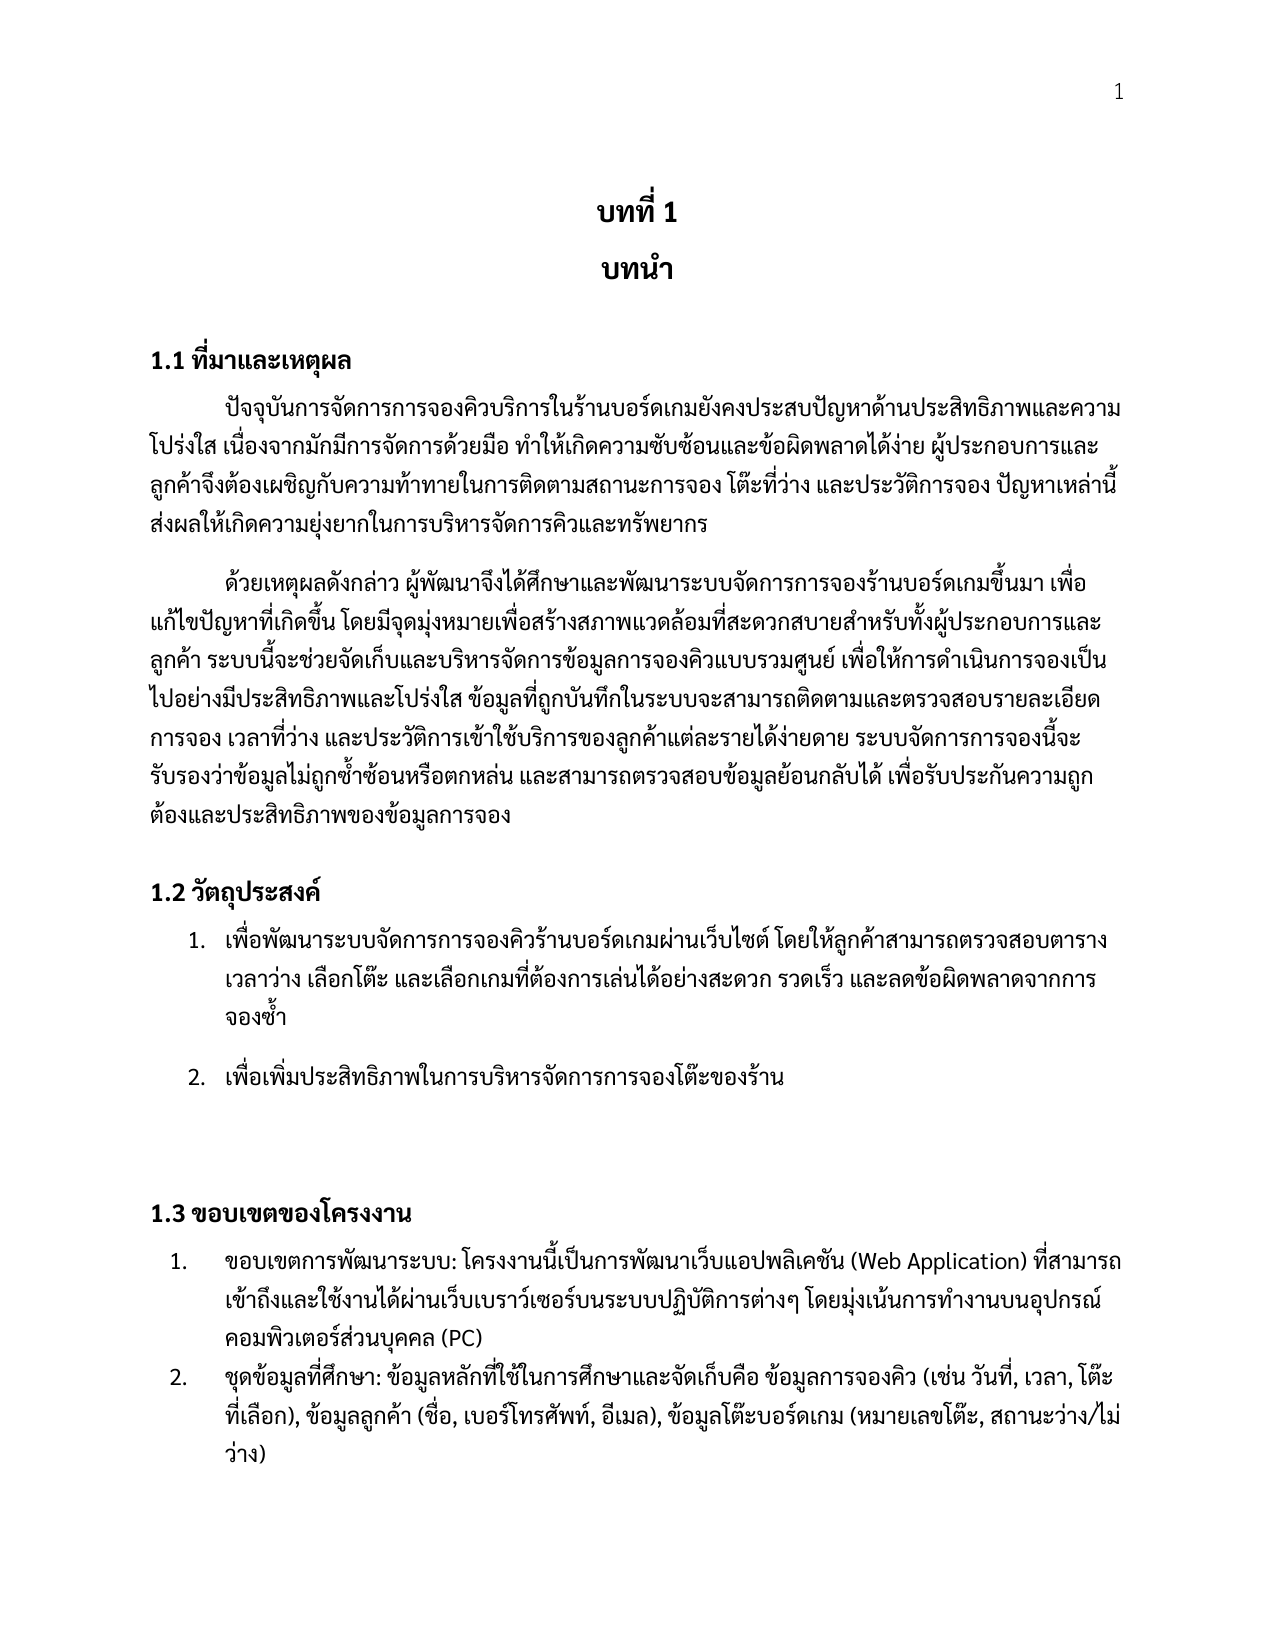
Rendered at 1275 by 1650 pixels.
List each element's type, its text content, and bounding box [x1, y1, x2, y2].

text ด้วยเหตุผลดังกล่าว ผู้พัฒนาจึงได้ศึกษาและพัฒนาระบบจัดการการจองร้านบอร์ดเกมขึ้นมา เพื่อแก้ไขปัญหาที่เกิดขึ้น โดยมีจุดมุ่งหมายเพื่อสร้างสภาพแวดล้อมที่สะดวกสบายสำหรับทั้งผู้ประกอบการและลูกค้า ระบบนี้จะช่วยจัดเก็บและบริหารจัดการข้อมูลการจองคิวแบบรวมศูนย์ เพื่อให้การดำเนินการจองเป็นไปอย่างมีประสิทธิภาพและโปร่งใส ข้อมูลที่ถูกบันทึกในระบบจะสามารถติดตามและตรวจสอบรายละเอียดการจอง เวลาที่ว่าง และประวัติการเข้าใช้บริการของลูกค้าแต่ละรายได้ง่ายดาย ระบบจัดการการจองนี้จะรับรองว่าข้อมูลไม่ถูกซ้ำซ้อนหรือตกหล่น และสามารถตรวจสอบข้อมูลย้อนกลับได้ เพื่อรับประกันความถูกต้องและประสิทธิภาพของข้อมูลการจอง [150, 567, 1125, 829]
subtitle 1.1 ที่มาและเหตุผล [150, 343, 1125, 375]
list ขอบเขตการพัฒนาระบบ: โครงงานนี้เป็นการพัฒนาเว็บแอปพลิเคชัน (Web Application) ที่สามารถเข้าถึงและใช้งานได้ผ่านเว็บเบราว์เซอร์บนระบบปฏิบัติการต่างๆ โดยมุ่งเน้นการทำงานบนอุปกรณ์คอมพิวเตอร์ส่วนบุคคล (PC) [187, 1245, 1125, 1352]
list เพื่อพัฒนาระบบจัดการการจองคิวร้านบอร์ดเกมผ่านเว็บไซต์ โดยให้ลูกค้าสามารถตรวจสอบตารางเวลาว่าง เลือกโต๊ะ และเลือกเกมที่ต้องการเล่นได้อย่างสะดวก รวดเร็ว และลดข้อผิดพลาดจากการจองซ้ำ [187, 924, 1125, 1031]
subtitle บทที่ 1 บทนำ [150, 192, 1125, 286]
list เพื่อเพิ่มประสิทธิภาพในการบริหารจัดการการจองโต๊ะของร้าน [187, 1061, 1125, 1090]
text ปัจจุบันการจัดการการจองคิวบริการในร้านบอร์ดเกมยังคงประสบปัญหาด้านประสิทธิภาพและความโปร่งใส เนื่องจากมักมีการจัดการด้วยมือ ทำให้เกิดความซับซ้อนและข้อผิดพลาดได้ง่าย ผู้ประกอบการและลูกค้าจึงต้องเผชิญกับความท้าทายในการติดตามสถานะการจอง โต๊ะที่ว่าง และประวัติการจอง ปัญหาเหล่านี้ส่งผลให้เกิดความยุ่งยากในการบริหารจัดการคิวและทรัพยากร [150, 392, 1125, 537]
subtitle 1.3 ขอบเขตของโครงงาน [150, 1196, 1125, 1229]
subtitle 1.2 วัตถุประสงค์ [150, 875, 1125, 908]
list ชุดข้อมูลที่ศึกษา: ข้อมูลหลักที่ใช้ในการศึกษาและจัดเก็บคือ ข้อมูลการจองคิว (เช่น วันที่, เวลา, โต๊ะที่เลือก), ข้อมูลลูกค้า (ชื่อ, เบอร์โทรศัพท์, อีเมล), ข้อมูลโต๊ะบอร์ดเกม (หมายเลขโต๊ะ, สถานะว่าง/ไม่ว่าง) [187, 1361, 1125, 1468]
